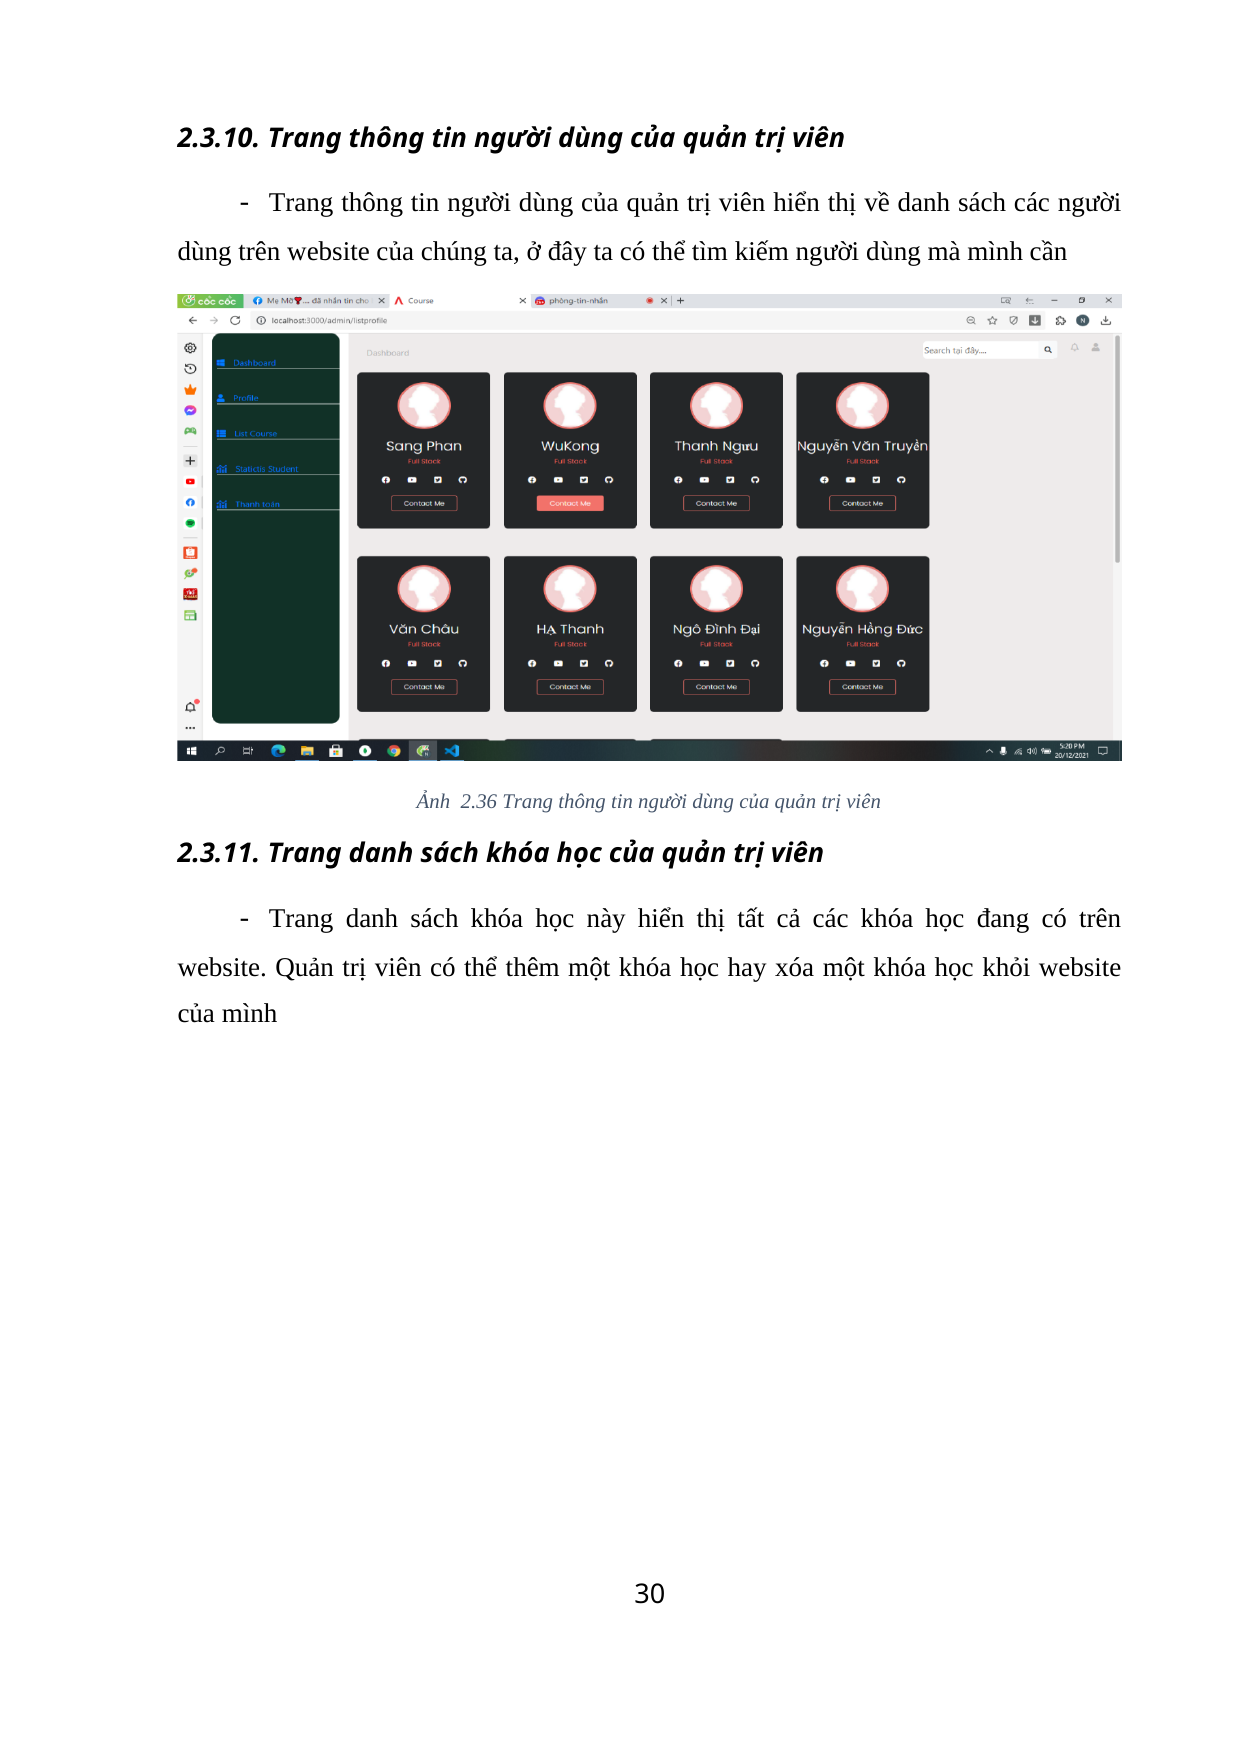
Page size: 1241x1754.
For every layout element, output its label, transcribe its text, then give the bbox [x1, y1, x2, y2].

picture [177, 294, 1122, 761]
subtitle Trang thông tin người dùng của quản trị viên [177, 118, 1122, 155]
list Trang danh sách khóa học này hiển thị tất cả các khóa học đang có trên website. Quản trị viên có thể thêm một khóa học hay xóa một khóa học khỏi website của mình [177, 902, 1122, 1028]
list Trang thông tin người dùng của quản trị viên hiển thị về danh sách các người dùng trên website của chúng ta, ở đây ta có thể tìm kiếm người dùng mà mình cần [177, 186, 1122, 266]
subtitle Trang danh sách khóa học của quản trị viên [177, 834, 1122, 871]
